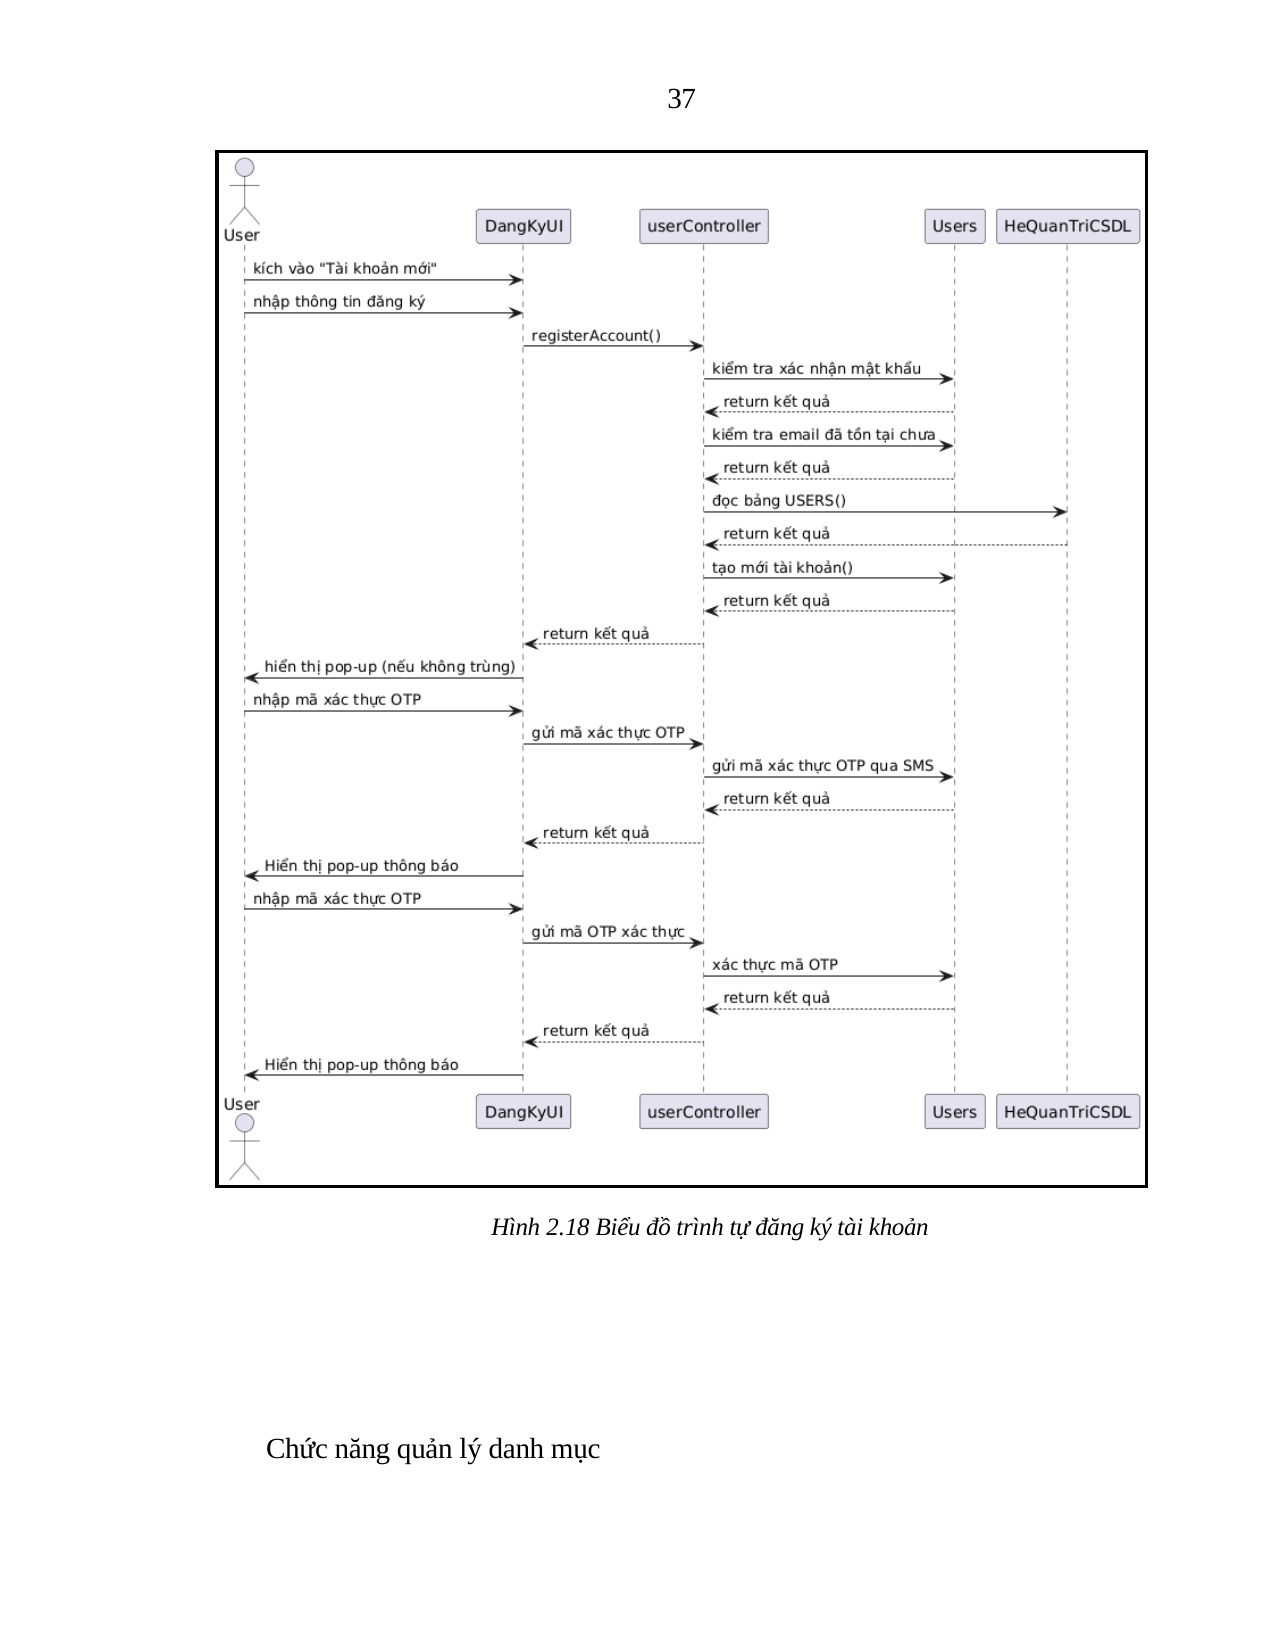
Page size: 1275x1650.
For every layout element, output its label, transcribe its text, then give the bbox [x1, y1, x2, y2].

text Hình 2.18 Biểu đồ trình tự đăng ký tài khoản [207, 1212, 1156, 1240]
text Chức năng quản lý danh mục [207, 1431, 1156, 1464]
picture [219, 153, 1145, 1185]
